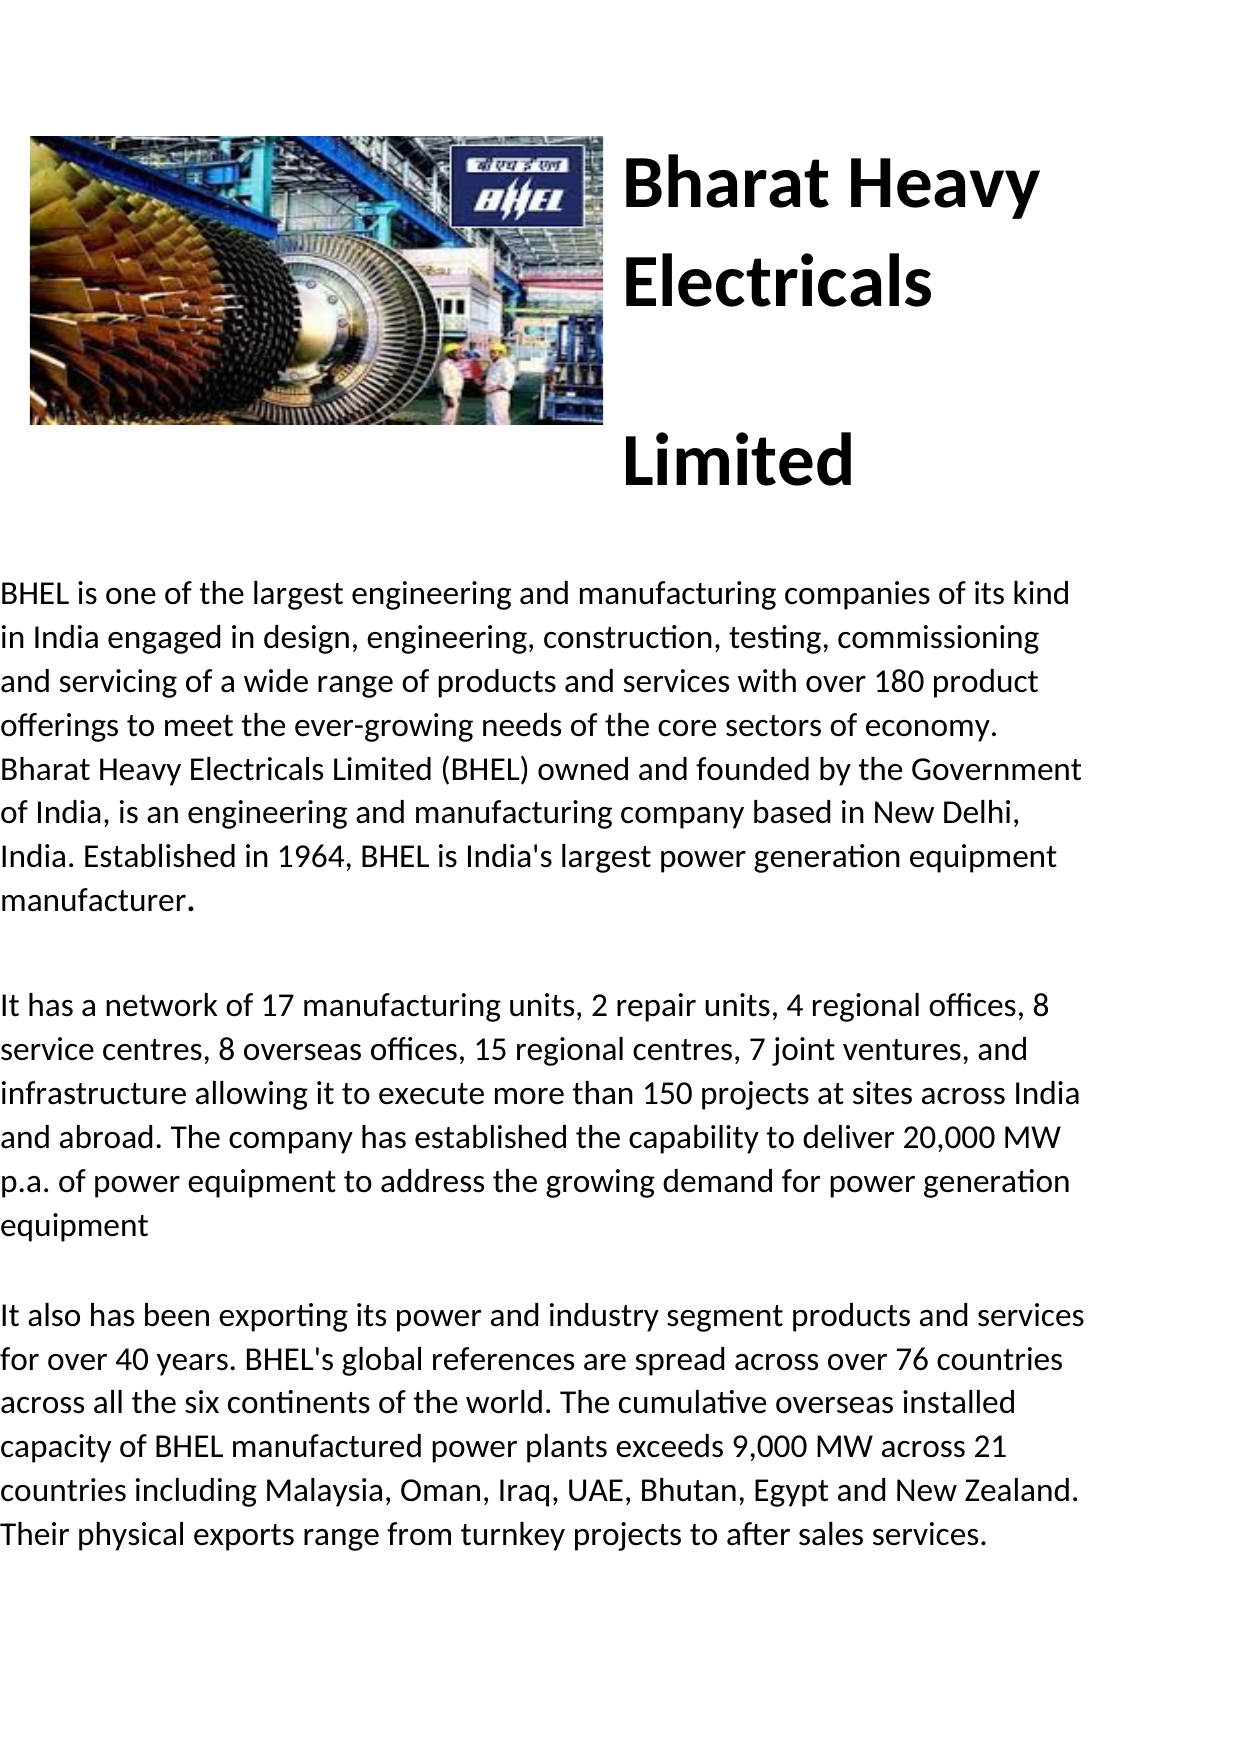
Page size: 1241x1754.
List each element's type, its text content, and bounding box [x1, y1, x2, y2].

text It has a network of 17 manufacturing units, 2 repair units, 4 regional offices, 8 service centres, 8 overseas offices, 15 regional centres, 7 joint ventures, and infrastructure allowing it to execute more than 150 projects at sites across India and abroad. The company has established the capability to deliver 20,000 MW p.a. of power equipment to address the growing demand for power generation equipment [0, 940, 1090, 1275]
text BHEL is one of the largest engineering and manufacturing companies of its kind in India engaged in design, engineering, construction, testing, commissioning and servicing of a wide range of products and services with over 180 product offerings to meet the ever-growing needs of the core sectors of economy. Bharat Heavy Electricals Limited (BHEL) owned and founded by the Government of India, is an engineering and manufacturing company based in New Delhi, India. Established in 1964, BHEL is India's largest power generation equipment manufacturer. [0, 572, 1090, 920]
picture [29, 136, 604, 425]
text It also has been exporting its power and industry segment products and services for over 40 years. BHEL's global references are spread across over 76 countries across all the six continents of the world. The cumulative overseas installed capacity of BHEL manufactured power plants exceeds 9,000 MW across 21 countries including Malaysia, Oman, Iraq, UAE, Bhutan, Egypt and New Zealand. Their physical exports range from turnkey projects to after sales services. [0, 1293, 1090, 1554]
